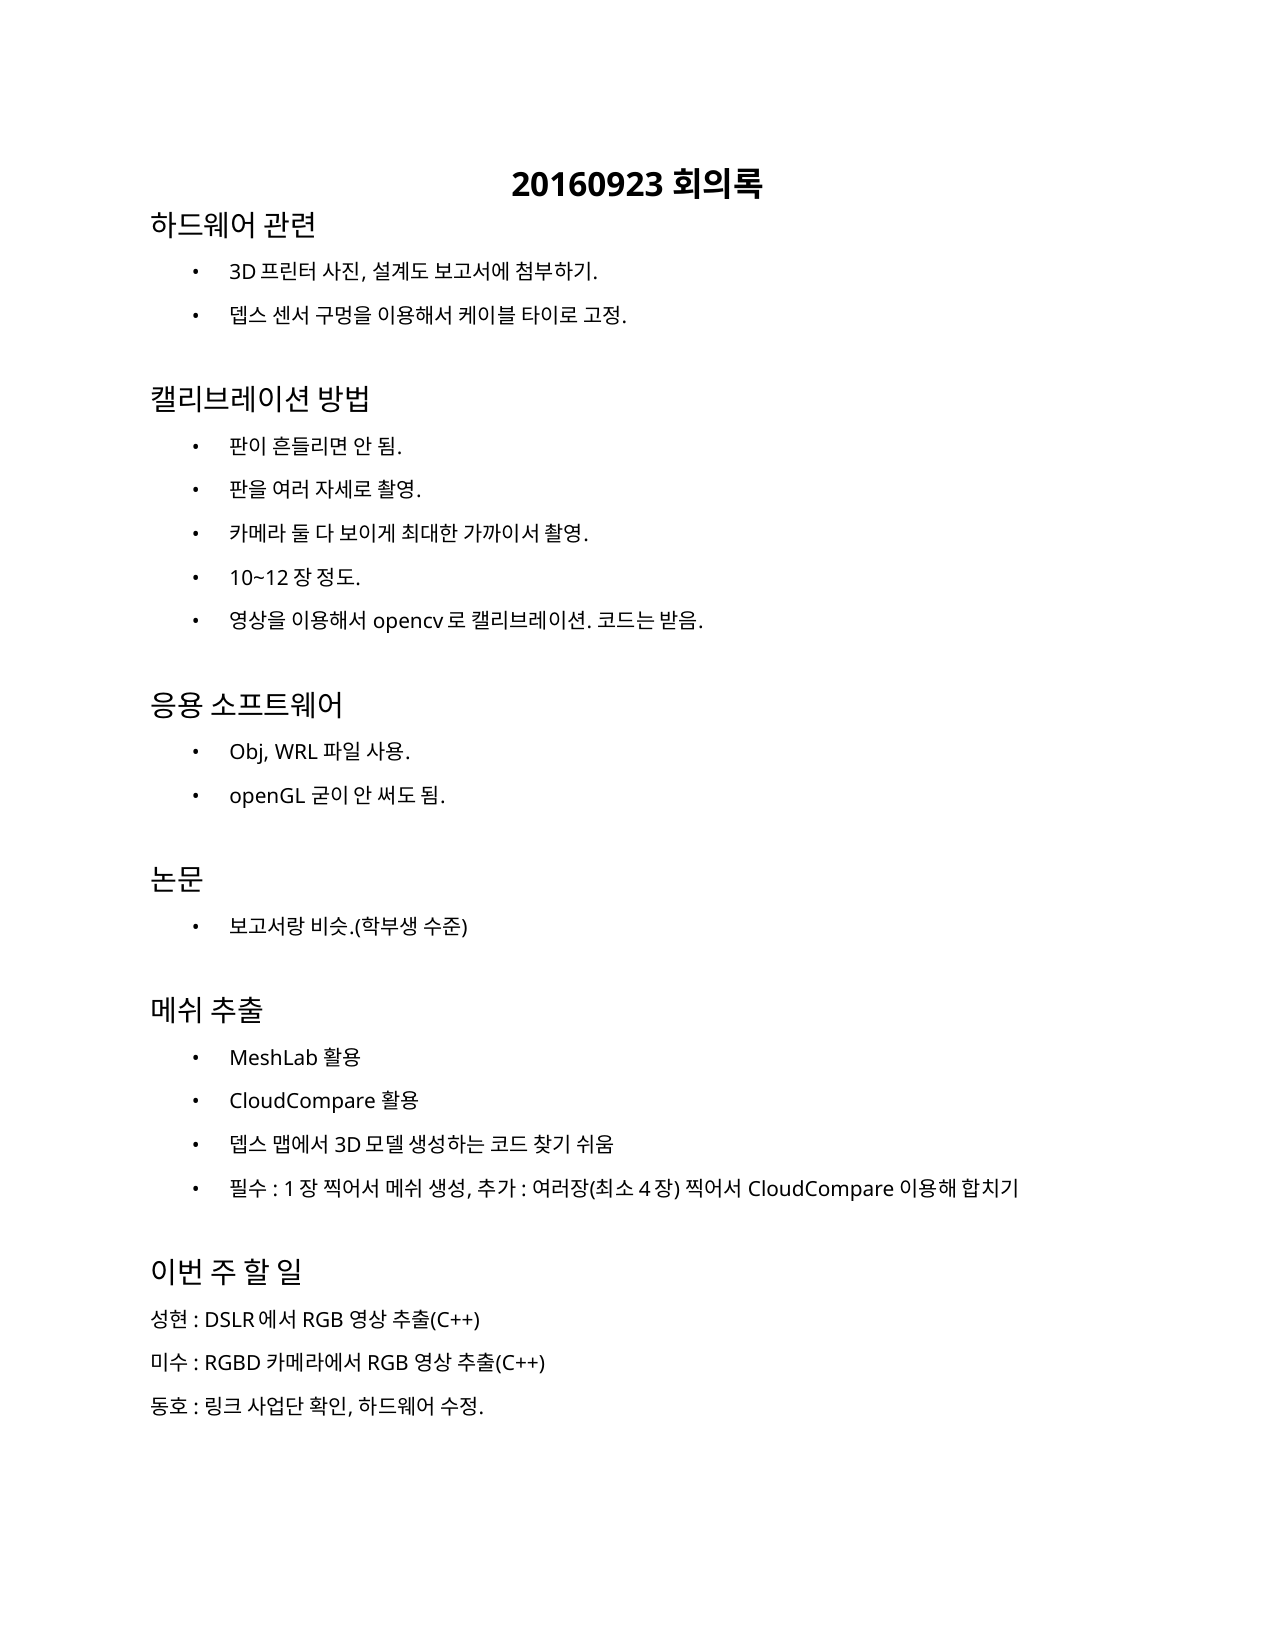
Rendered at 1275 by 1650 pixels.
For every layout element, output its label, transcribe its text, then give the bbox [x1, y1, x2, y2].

text 논문 [150, 869, 1125, 896]
list Obj, WRL 파일 사용. [192, 738, 1125, 765]
list 판을 여러 자세로 촬영. [192, 476, 1125, 503]
list 카메라 둘 다 보이게 최대한 가까이서 촬영. [192, 520, 1125, 547]
text 이번 주 할 일 [150, 1262, 1125, 1289]
list 3D프린터 사진, 설계도 보고서에 첨부하기. [192, 258, 1125, 285]
text 동호 : 링크 사업단 확인, 하드웨어 수정. [150, 1393, 1125, 1420]
list 판이 흔들리면 안 됨. [192, 433, 1125, 460]
text 20160923 회의록 [150, 175, 1125, 202]
list openGL 굳이 안 써도 됨. [192, 782, 1125, 809]
text 미수 : RGBD 카메라에서 RGB 영상 추출(C++) [150, 1349, 1125, 1376]
list 필수 : 1장 찍어서 메쉬 생성, 추가 : 여러장(최소 4장) 찍어서 CloudCompare 이용해 합치기 [192, 1175, 1125, 1202]
list CloudCompare 활용 [192, 1087, 1125, 1114]
text 메쉬 추출 [150, 1000, 1125, 1027]
list 10~12장 정도. [192, 564, 1125, 591]
list 뎁스 맵에서 3D모델 생성하는 코드 찾기 쉬움 [192, 1131, 1125, 1158]
text 하드웨어 관련 [150, 214, 1125, 241]
text 성현 : DSLR에서 RGB 영상 추출(C++) [150, 1306, 1125, 1333]
list 영상을 이용해서 opencv로 캘리브레이션. 코드는 받음. [192, 607, 1125, 634]
list 뎁스 센서 구멍을 이용해서 케이블 타이로 고정. [192, 302, 1125, 329]
text 응용 소프트웨어 [150, 694, 1125, 722]
text 캘리브레이션 방법 [150, 389, 1125, 416]
list MeshLab 활용 [192, 1044, 1125, 1071]
list 보고서랑 비슷.(학부생 수준) [192, 913, 1125, 940]
